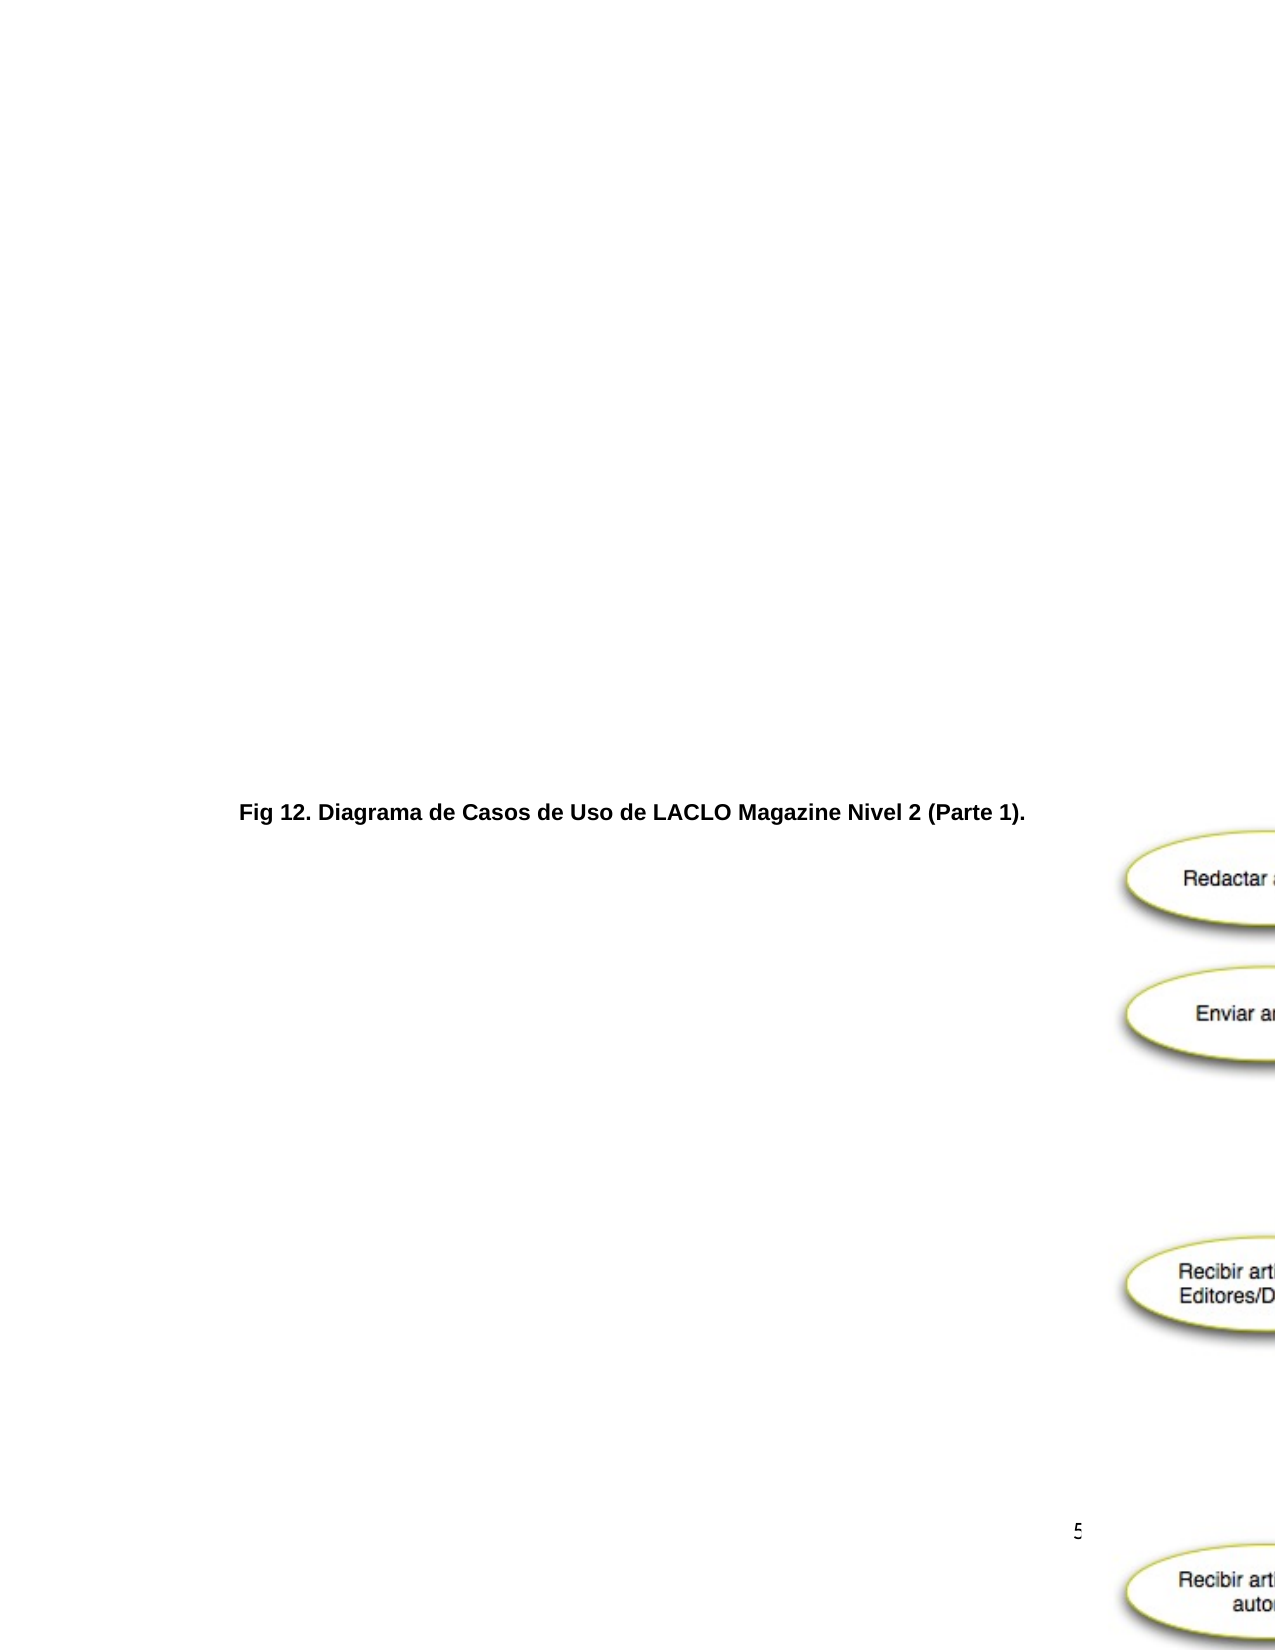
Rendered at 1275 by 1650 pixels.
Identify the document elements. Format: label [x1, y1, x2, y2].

picture [1081, 803, 1275, 1650]
